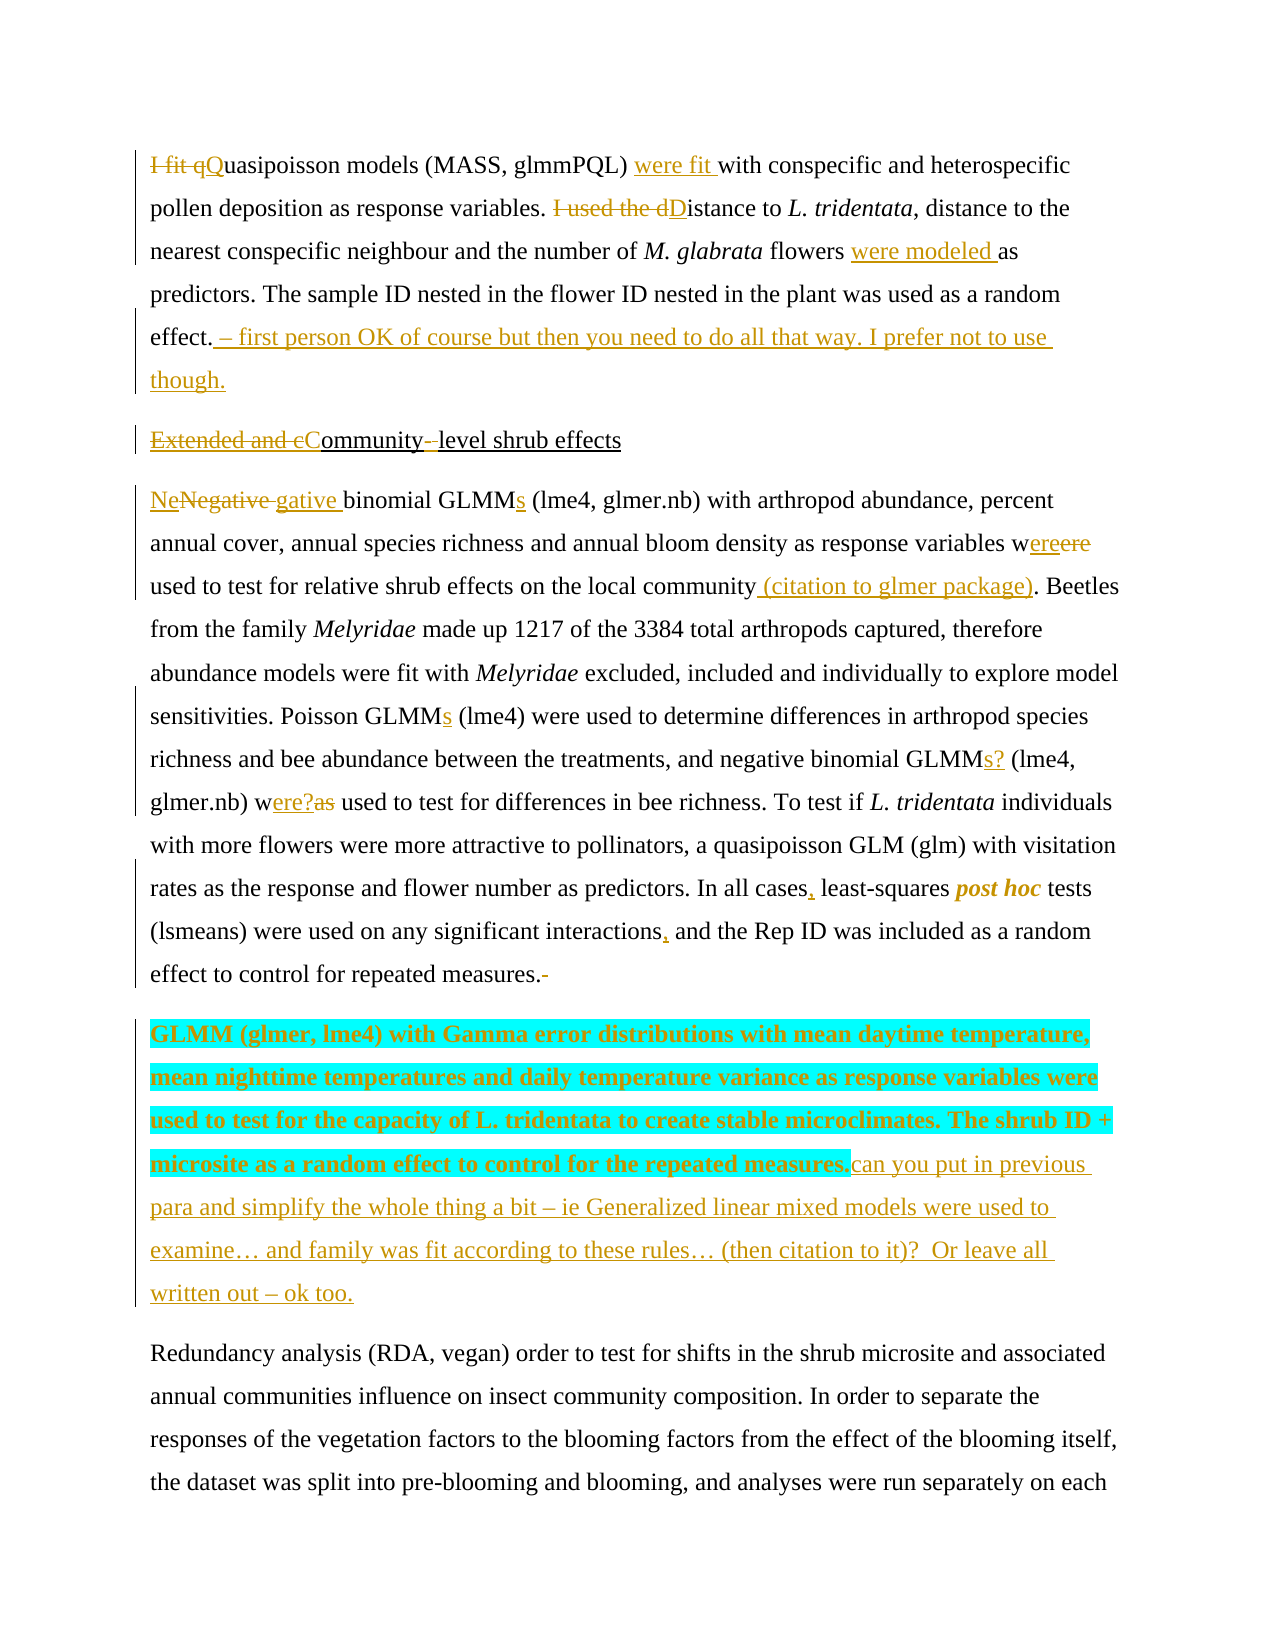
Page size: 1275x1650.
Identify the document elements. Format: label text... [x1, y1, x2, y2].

text uasipoisson models (MASS, glmmPQL) with conspecific and heterospecific pollen deposition as response variables. istance to L. tridentata, distance to the nearest conspecific neighbour and the number of M. glabrata flowers as predictors. The sample ID nested in the flower ID nested in the plant was used as a random effect. [150, 150, 1125, 394]
text ommunitylevel shrub effects [150, 425, 1125, 454]
text GLMM (glmer, lme4) with Gamma error distributions with mean daytime temperature, mean nighttime temperatures and daily temperature variance as response variables were used to test for the capacity of L. tridentata to create stable microclimates. The shrub ID + microsite as a random effect to control for the repeated measures. [150, 1019, 1125, 1307]
text binomial GLMM (lme4, glmer.nb) with arthropod abundance, percent annual cover, annual species richness and annual bloom density as response variables w used to test for relative shrub effects on the local community. Beetles from the family Melyridae made up 1217 of the 3384 total arthropods captured, therefore abundance models were fit with Melyridae excluded, included and individually to explore model sensitivities. Poisson GLMM (lme4) were used to determine differences in arthropod species richness and bee abundance between the treatments, and negative binomial GLMM (lme4, glmer.nb) w used to test for differences in bee richness. To test if L. tridentata individuals with more flowers were more attractive to pollinators, a quasipoisson GLM (glm) with visitation rates as the response and flower number as predictors. In all cases least-squares post hoc tests (lsmeans) were used on any significant interactions and the Rep ID was included as a random effect to control for repeated measures. [150, 485, 1125, 988]
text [150, 1338, 1125, 1496]
